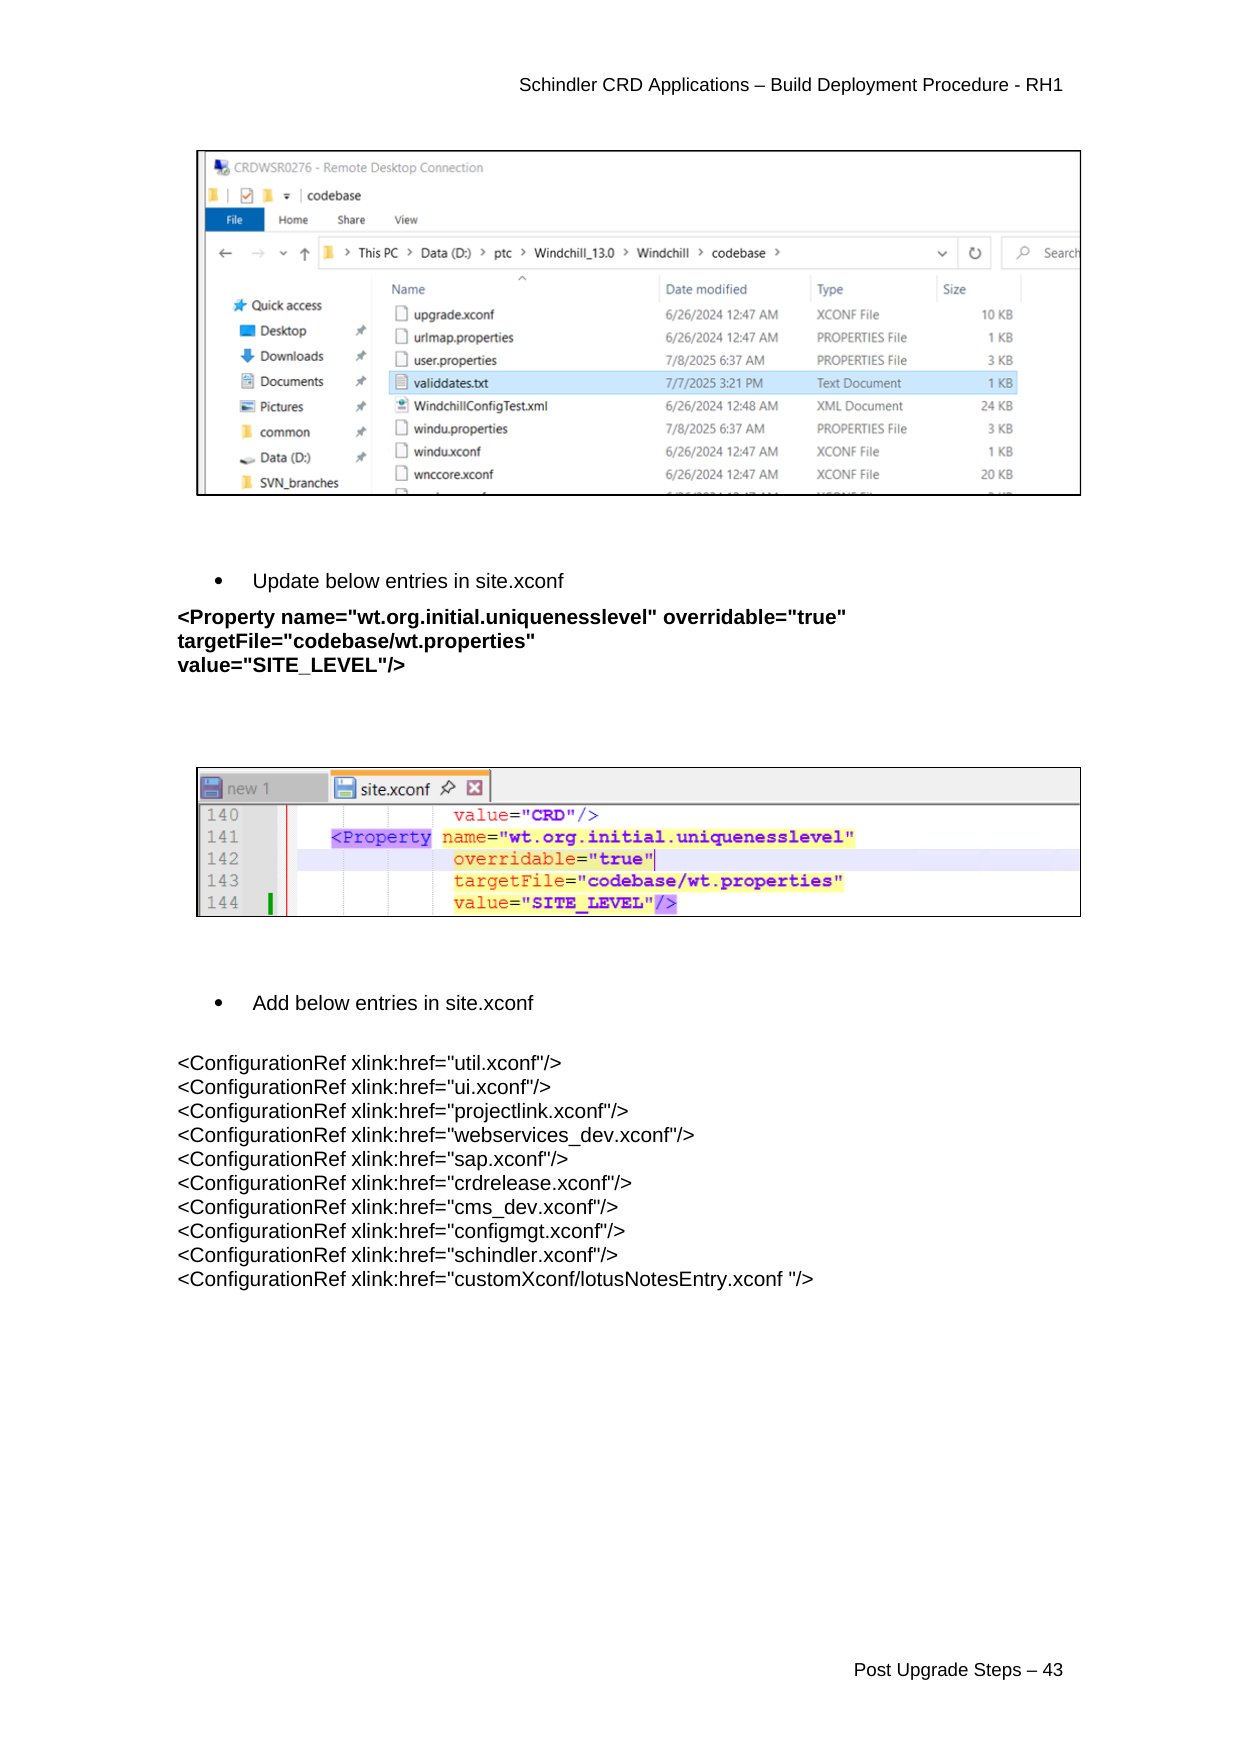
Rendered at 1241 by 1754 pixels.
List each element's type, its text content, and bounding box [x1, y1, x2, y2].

text <ConfigurationRef xlink:href="util.xconf"/> <ConfigurationRef xlink:href="ui.xconf"/> <ConfigurationRef xlink:href="projectlink.xconf"/> <ConfigurationRef xlink:href="webservices_dev.xconf"/> <ConfigurationRef xlink:href="sap.xconf"/> <ConfigurationRef xlink:href="crdrelease.xconf"/> <ConfigurationRef xlink:href="cms_dev.xconf"/> <ConfigurationRef xlink:href="configmgt.xconf"/> <ConfigurationRef xlink:href="schindler.xconf"/> <ConfigurationRef xlink:href="customXconf/lotusNotesEntry.xconf "/> [177, 1027, 1063, 1338]
picture [196, 150, 1082, 496]
picture [198, 768, 1080, 916]
list Add below entries in site.xconf [215, 990, 1063, 1014]
list Update below entries in site.xconf [215, 568, 1063, 593]
text <Property name="wt.org.initial.uniquenesslevel" overridable="true" targetFile="codebase/wt.properties" value="SITE_LEVEL"/> [177, 605, 1063, 677]
